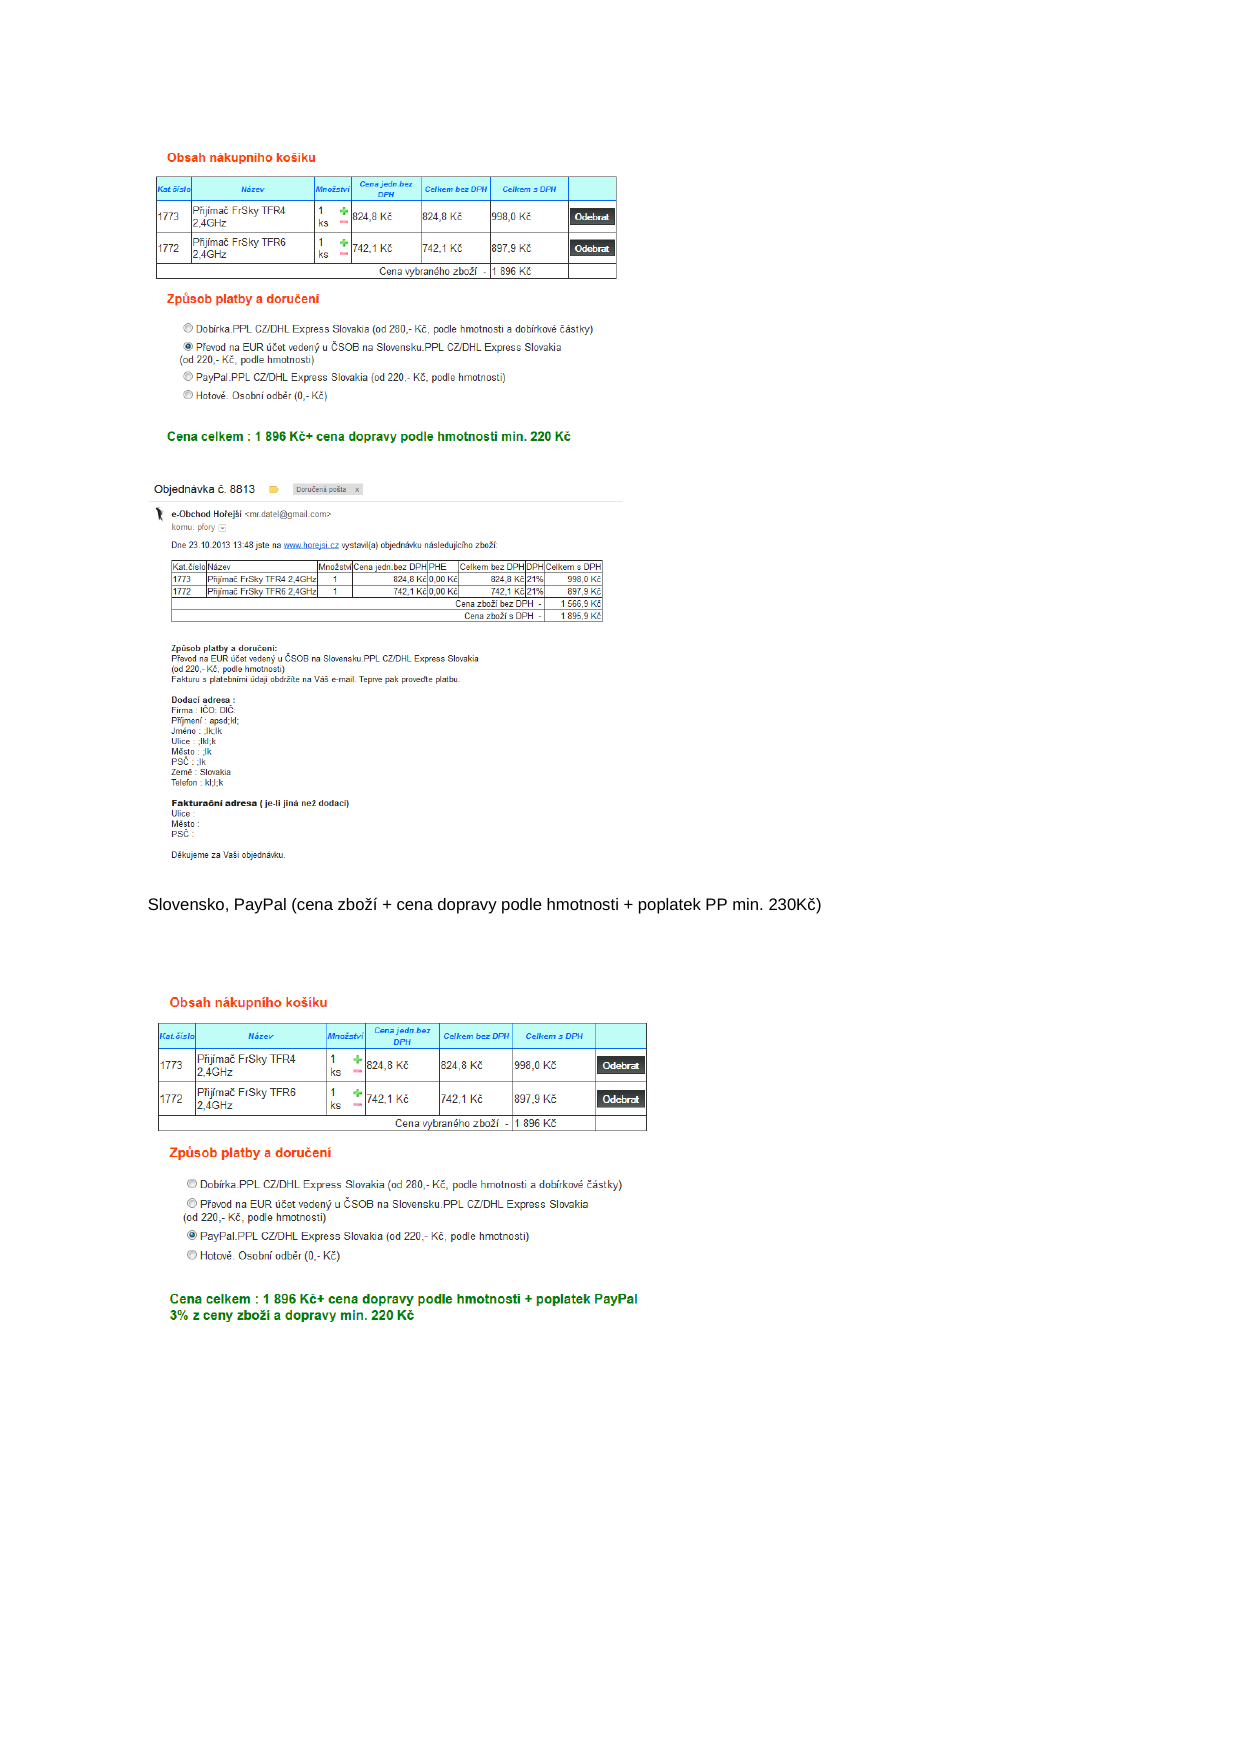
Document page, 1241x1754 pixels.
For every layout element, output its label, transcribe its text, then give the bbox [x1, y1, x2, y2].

picture [147, 990, 656, 1333]
picture [147, 476, 623, 870]
text Slovensko, PayPal (cena zboží + cena dopravy podle hmotnosti + poplatek PP min. 230Kč) [148, 894, 1093, 914]
picture [147, 147, 623, 452]
